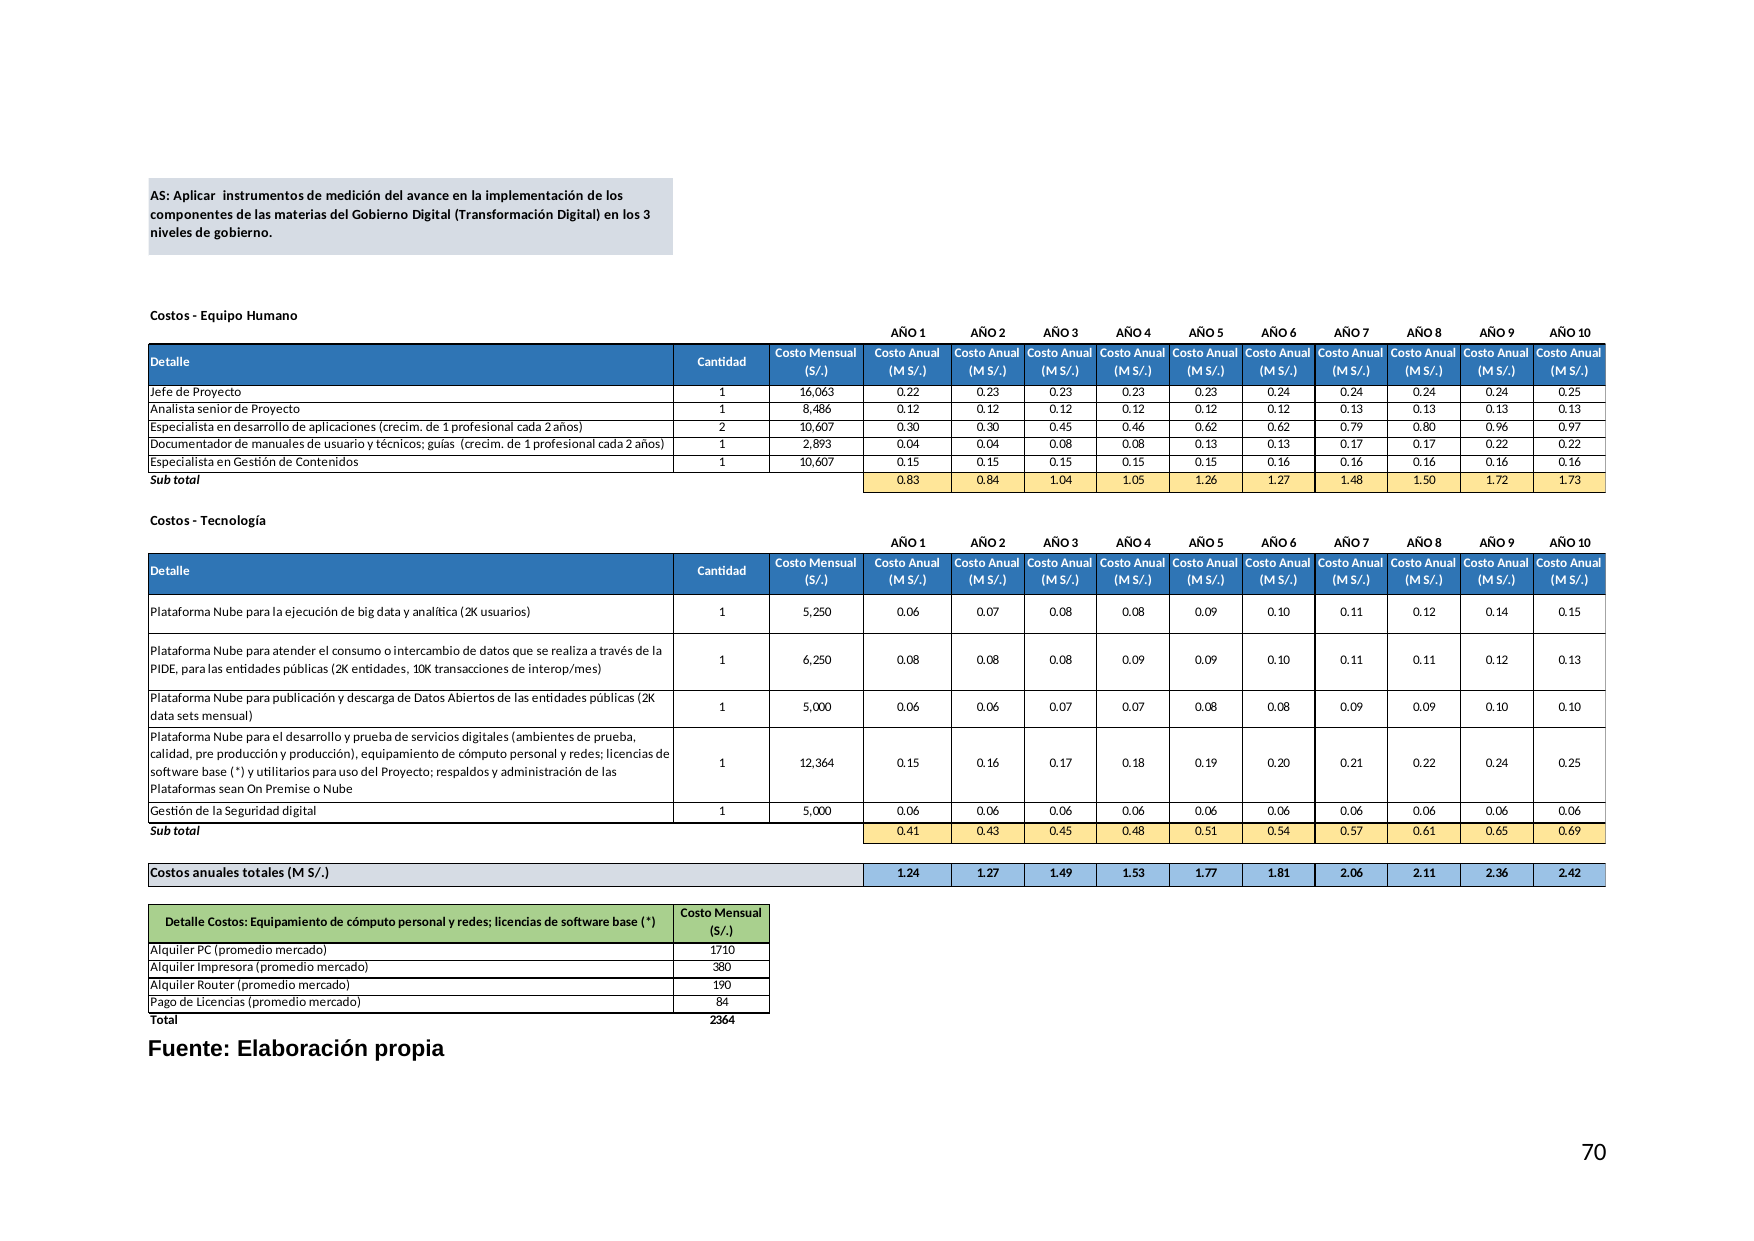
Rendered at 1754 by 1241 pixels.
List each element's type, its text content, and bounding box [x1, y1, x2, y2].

text Fuente: Elaboración propia [148, 1035, 1606, 1062]
